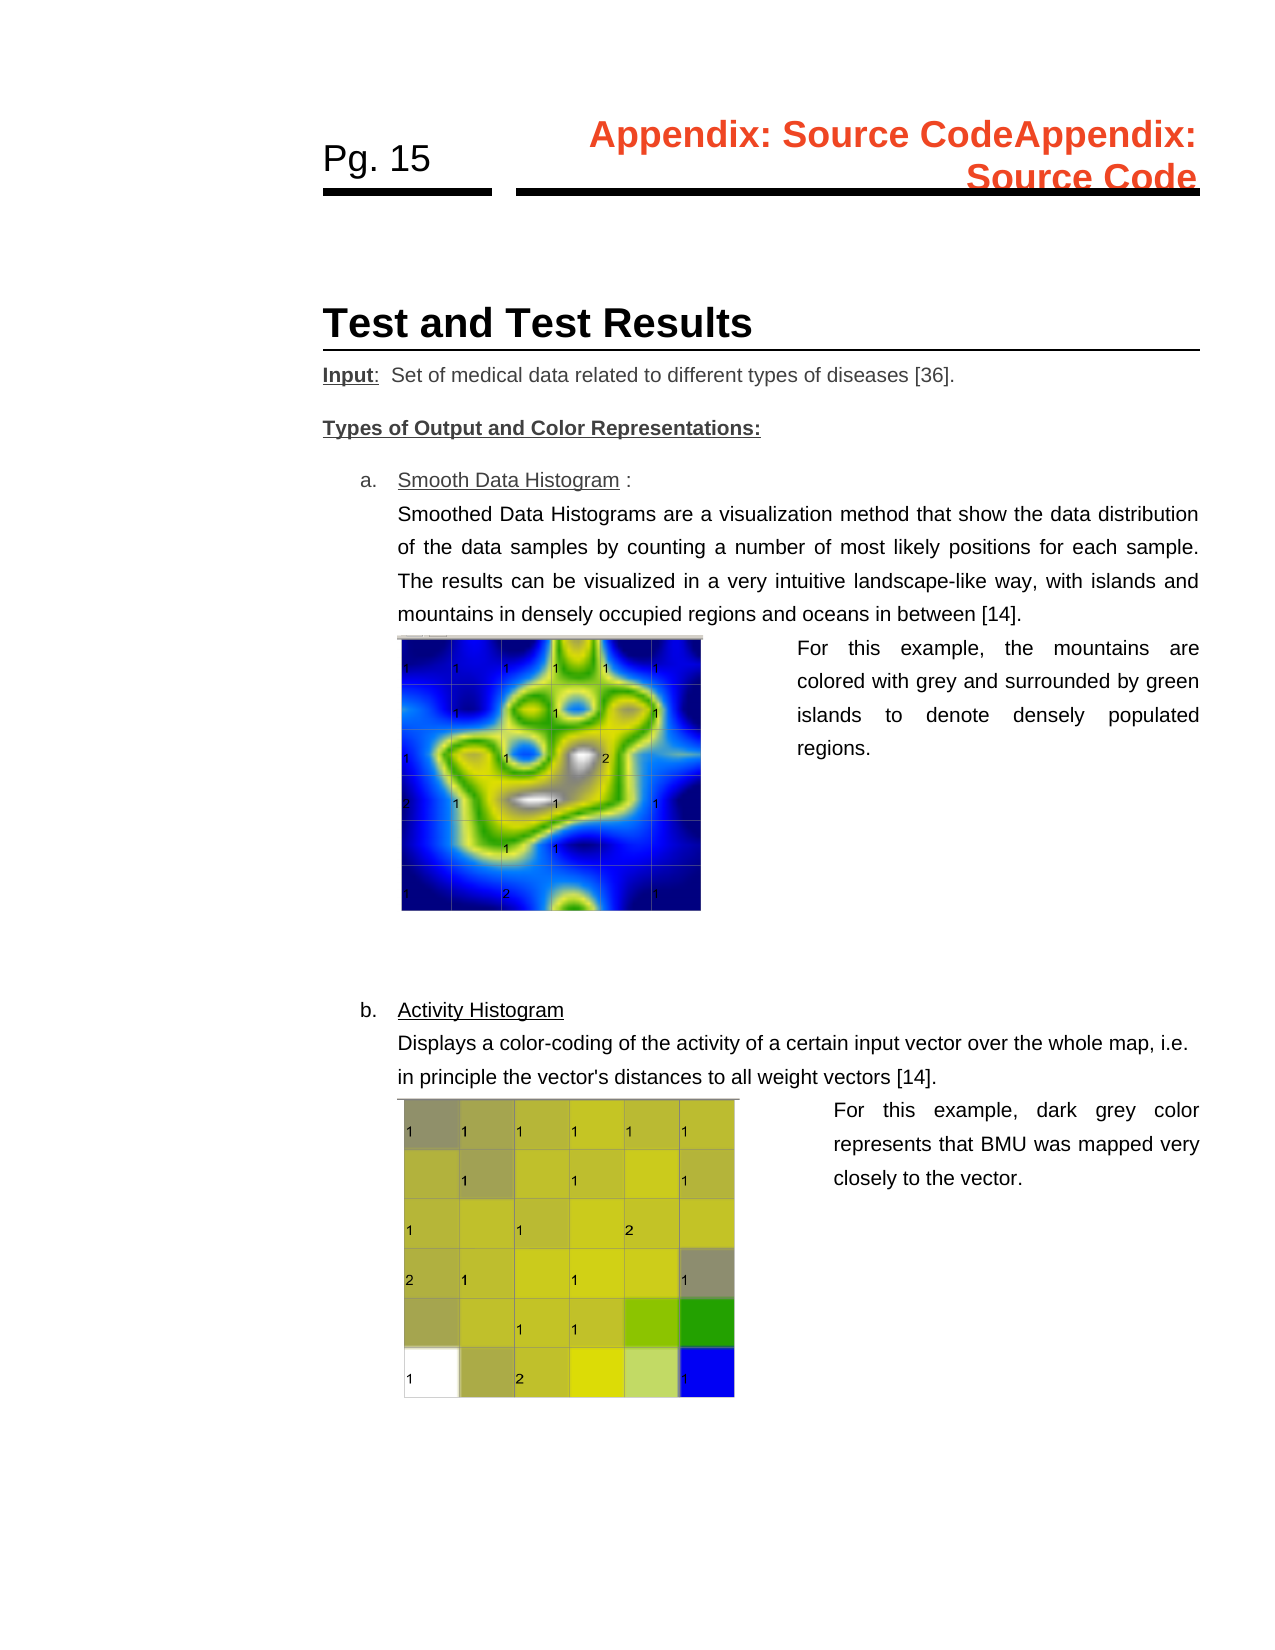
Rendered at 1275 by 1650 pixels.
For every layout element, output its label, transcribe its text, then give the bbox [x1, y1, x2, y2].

text Types of Output and Color Representations: [322, 416, 1200, 439]
subtitle Test and Test Results [322, 299, 1200, 351]
list Smoothed Data Histograms are a visualization method that show the data distribution of the data samples by counting a number of most likely positions for each sample. The results can be visualized in a very intuitive landscape-like way, with islands and mountains in densely occupied regions and oceans in between [14]. [397, 501, 1200, 574]
picture [397, 635, 704, 912]
list Smoothed Data Histograms are a visualization method that show the data distribution of the data samples by counting a number of most likely positions for each sample. The results can be visualized in a very intuitive landscape-like way, with islands and mountains in densely occupied regions and oceans in between [14]. [397, 575, 1200, 626]
list For this example, the mountains are colored with grey and surrounded by green islands to denote densely populated regions. [704, 636, 1200, 760]
list Smooth Data Histogram : [360, 468, 1200, 492]
picture [397, 1098, 740, 1402]
list For this example, dark grey color represents that BMU was mapped very closely to the vector. [740, 1098, 1200, 1189]
list Activity Histogram [360, 998, 1200, 1022]
text Input: Set of medical data related to different types of diseases [36]. [322, 363, 1200, 387]
list Displays a color-coding of the activity of a certain input vector over the whole map, i.e. in principle the vector's distances to all weight vectors [14]. [397, 1031, 1200, 1089]
